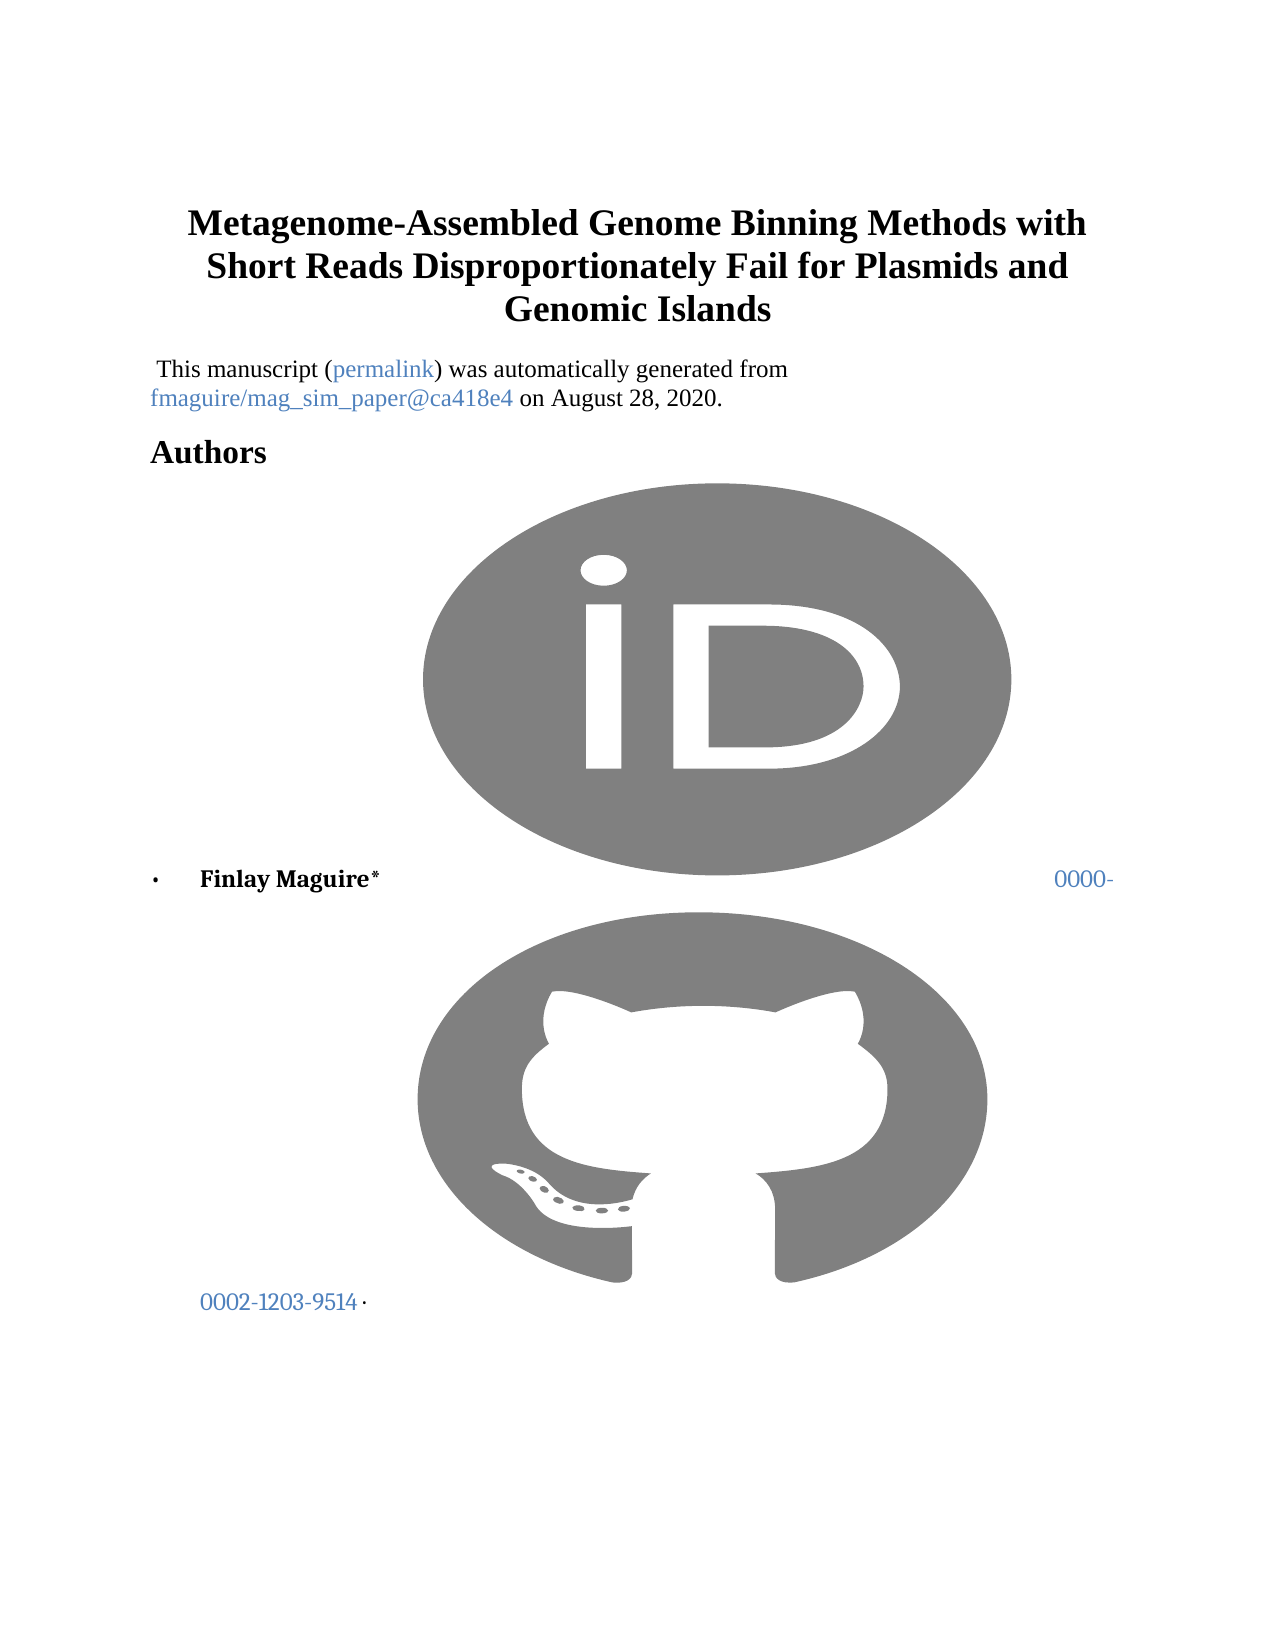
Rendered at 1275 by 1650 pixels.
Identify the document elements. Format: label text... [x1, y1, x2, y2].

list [150, 471, 1125, 1317]
subtitle Authors [150, 433, 1125, 471]
text This manuscript (permalink) was automatically generated from fmaguire/mag_sim_paper@ca418e4 on August 28, 2020. [150, 354, 1125, 412]
title Metagenome-Assembled Genome Binning Methods with Short Reads Disproportionately Fail for Plasmids and Genomic Islands [150, 200, 1125, 329]
